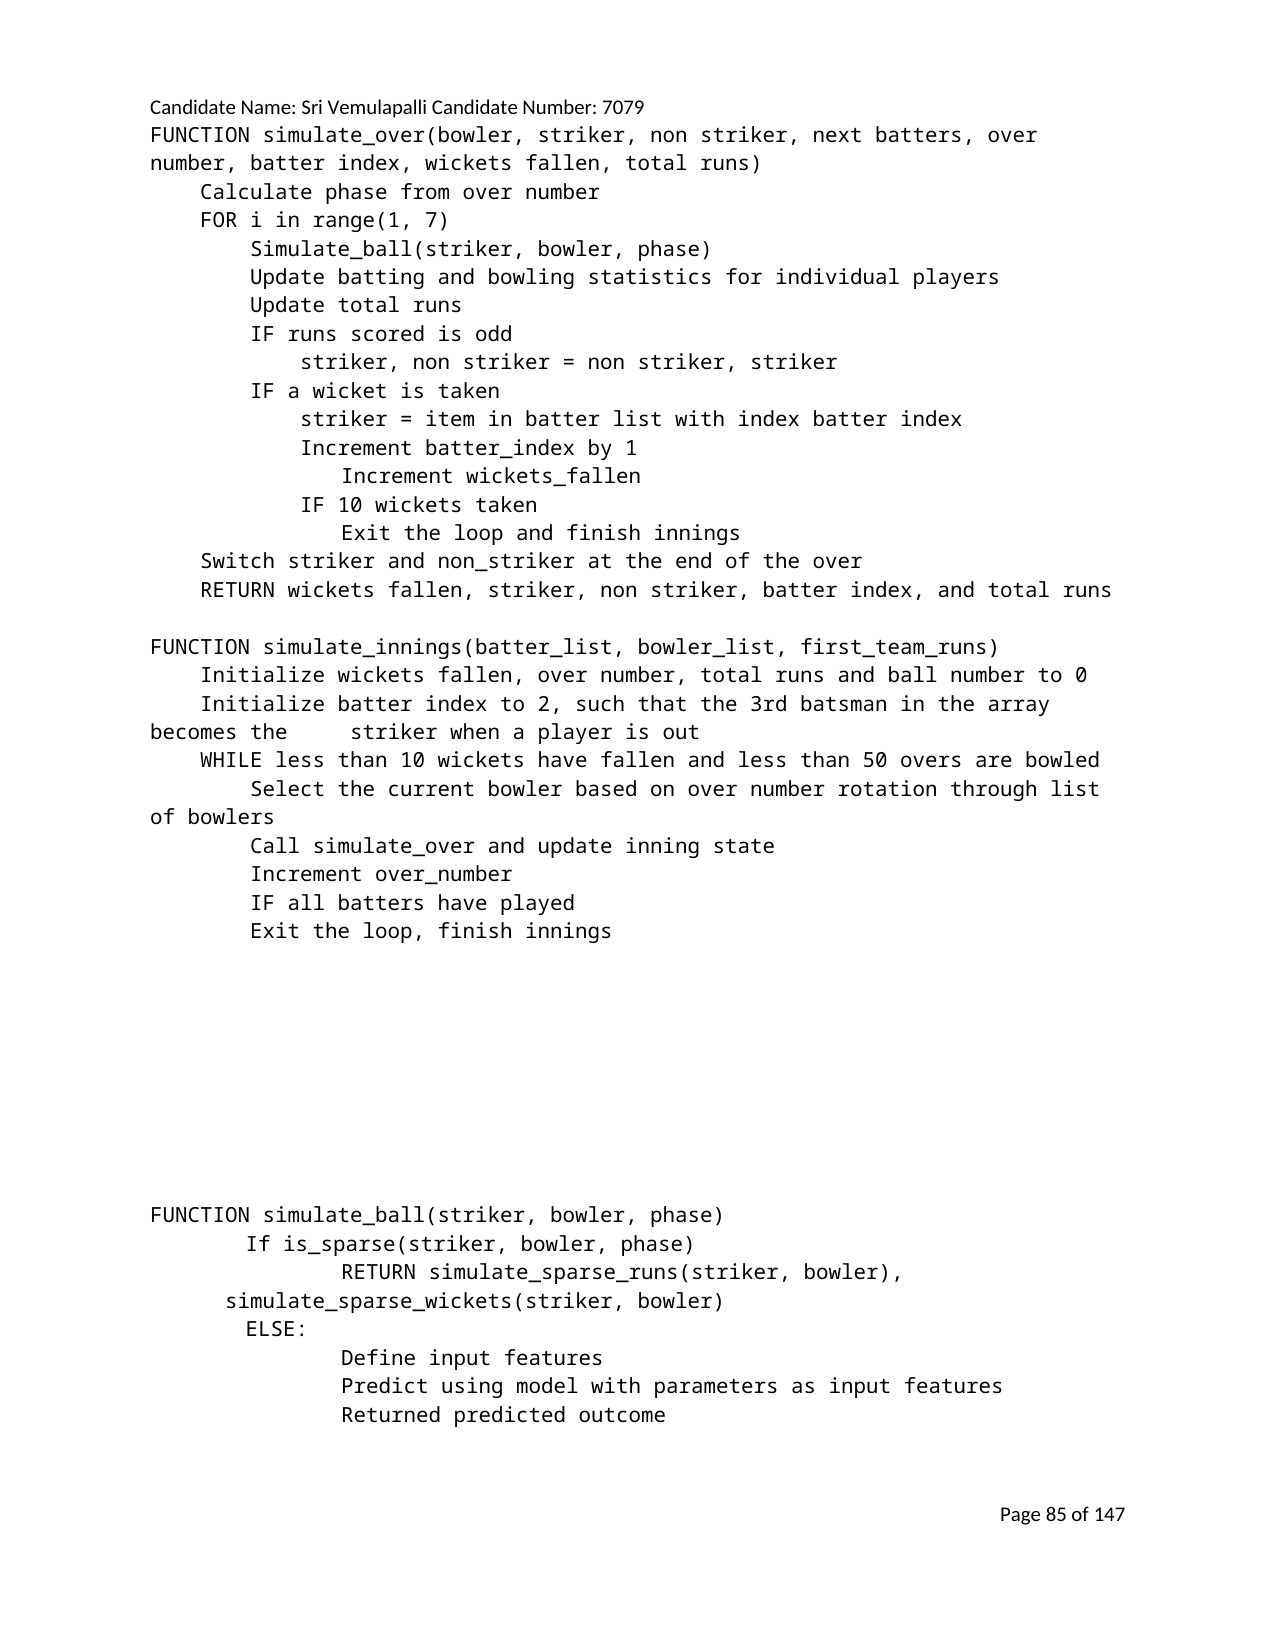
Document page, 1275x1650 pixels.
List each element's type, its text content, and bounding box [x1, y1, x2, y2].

text Returned predicted outcome [225, 1400, 1125, 1428]
text Switch striker and non_striker at the end of the over [150, 547, 1125, 575]
text striker, non striker = non striker, striker [150, 347, 1125, 376]
text Predict using model with parameters as input features [225, 1371, 1125, 1400]
text Calculate phase from over number [150, 177, 1125, 205]
text Call simulate_over and update inning state [150, 831, 1125, 859]
text Simulate_ball(striker, bowler, phase) [150, 234, 1125, 262]
text FUNCTION simulate_innings(batter_list, bowler_list, first_team_runs) [150, 632, 1125, 660]
text Define input features [225, 1343, 1125, 1371]
text Increment batter_index by 1 [150, 433, 1125, 461]
text Initialize batter index to 2, such that the 3rd batsman in the array becomes the striker when a player is out [150, 689, 1125, 746]
text Increment wickets_fallen [150, 461, 1125, 490]
text FOR i in range(1, 7) [150, 205, 1125, 234]
text Update batting and bowling statistics for individual players [150, 262, 1125, 291]
text Select the current bowler based on over number rotation through list of bowlers [150, 774, 1125, 831]
text RETURN wickets fallen, striker, non striker, batter index, and total runs [150, 575, 1125, 603]
text IF runs scored is odd [150, 319, 1125, 347]
text Update total runs [150, 291, 1125, 319]
text IF 10 wickets taken [150, 490, 1125, 518]
text WHILE less than 10 wickets have fallen and less than 50 overs are bowled [150, 746, 1125, 774]
text Exit the loop and finish innings [150, 518, 1125, 547]
text ELSE: [225, 1314, 1125, 1343]
text RETURN simulate_sparse_runs(striker, bowler), simulate_sparse_wickets(striker, bowler) [225, 1257, 1125, 1314]
text Exit the loop, finish innings [150, 916, 1125, 945]
text IF all batters have played [150, 888, 1125, 916]
text If is_sparse(striker, bowler, phase) [150, 1229, 1125, 1257]
text FUNCTION simulate_over(bowler, striker, non striker, next batters, over number, batter index, wickets fallen, total runs) [150, 120, 1125, 177]
text FUNCTION simulate_ball(striker, bowler, phase) [150, 1201, 1125, 1229]
text Increment over_number [150, 859, 1125, 888]
text Initialize wickets fallen, over number, total runs and ball number to 0 [150, 660, 1125, 689]
text IF a wicket is taken [150, 376, 1125, 404]
text striker = item in batter list with index batter index [150, 404, 1125, 433]
